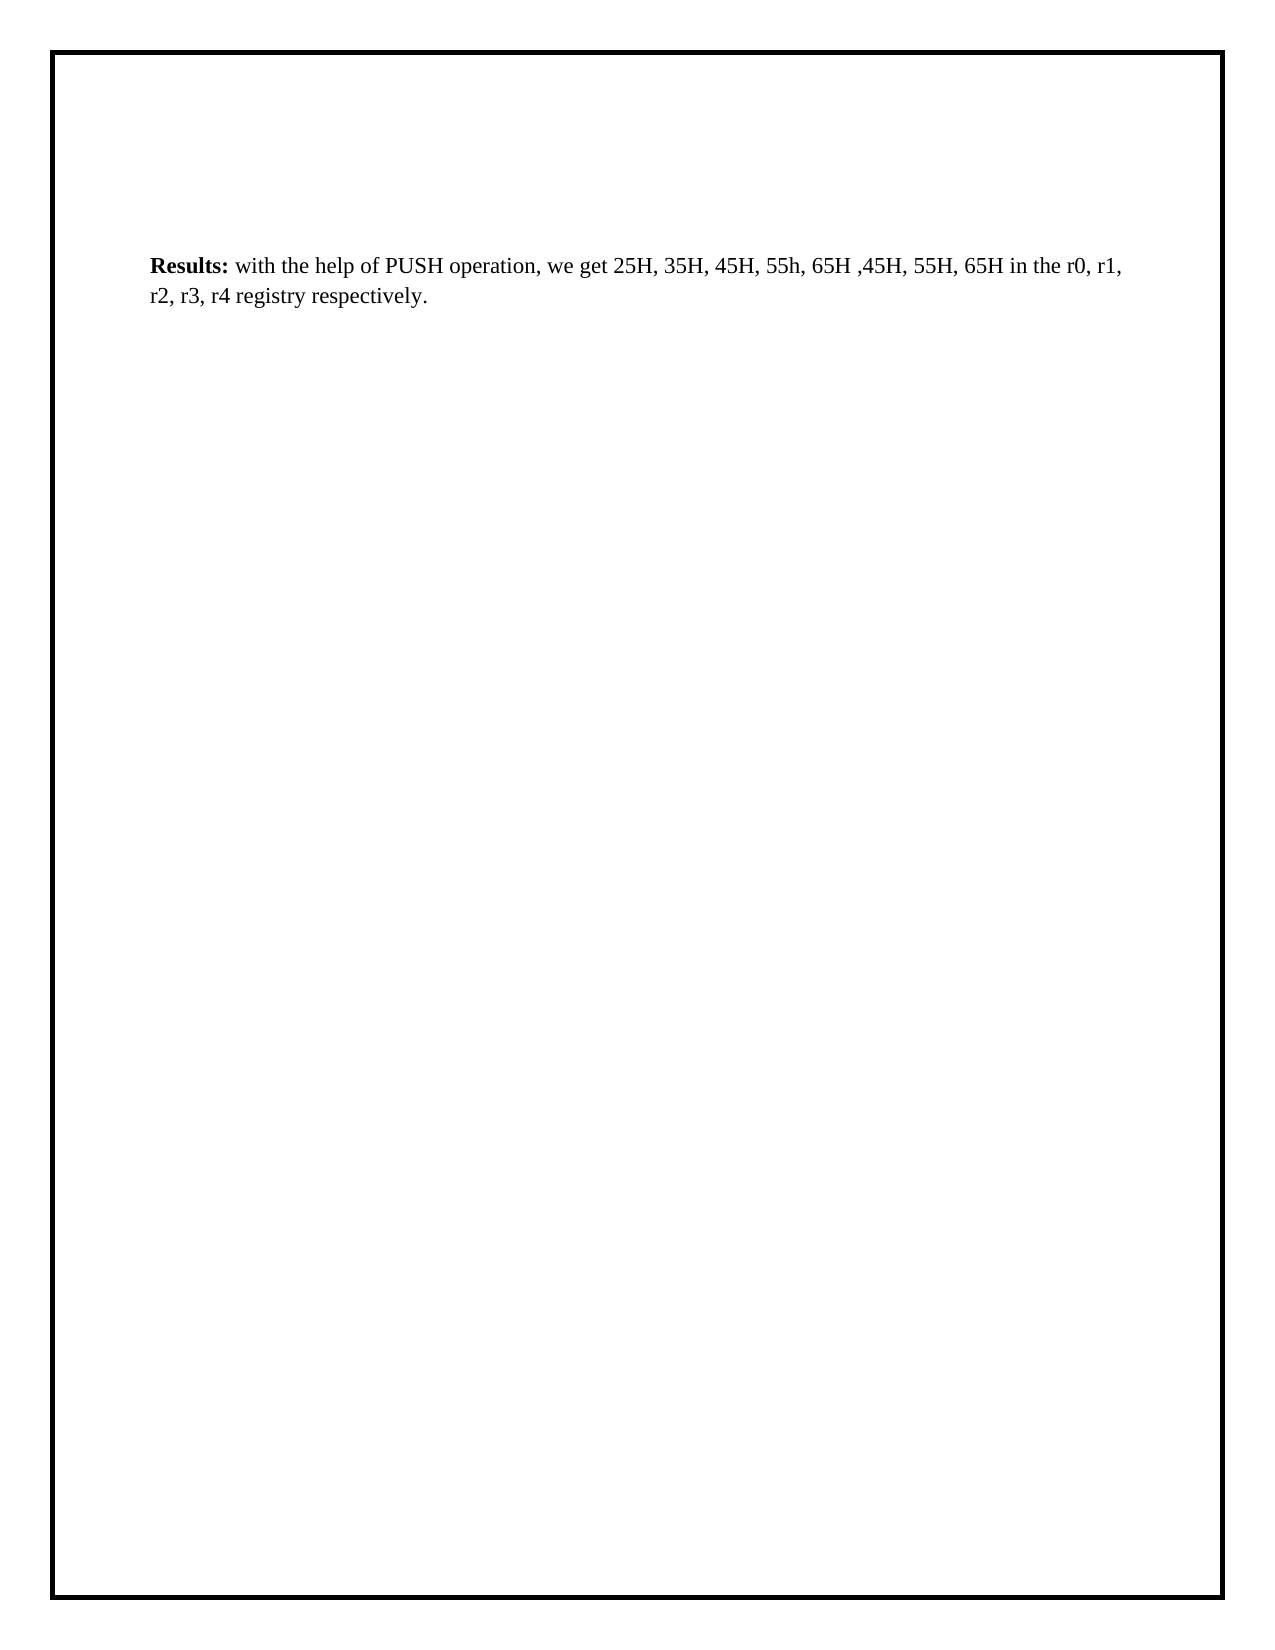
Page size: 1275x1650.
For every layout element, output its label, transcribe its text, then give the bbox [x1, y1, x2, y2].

text Results: with the help of PUSH operation, we get 25H, 35H, 45H, 55h, 65H ,45H, 55H, 65H in the r0, r1, r2, r3, r4 registry respectively. [150, 252, 1125, 309]
